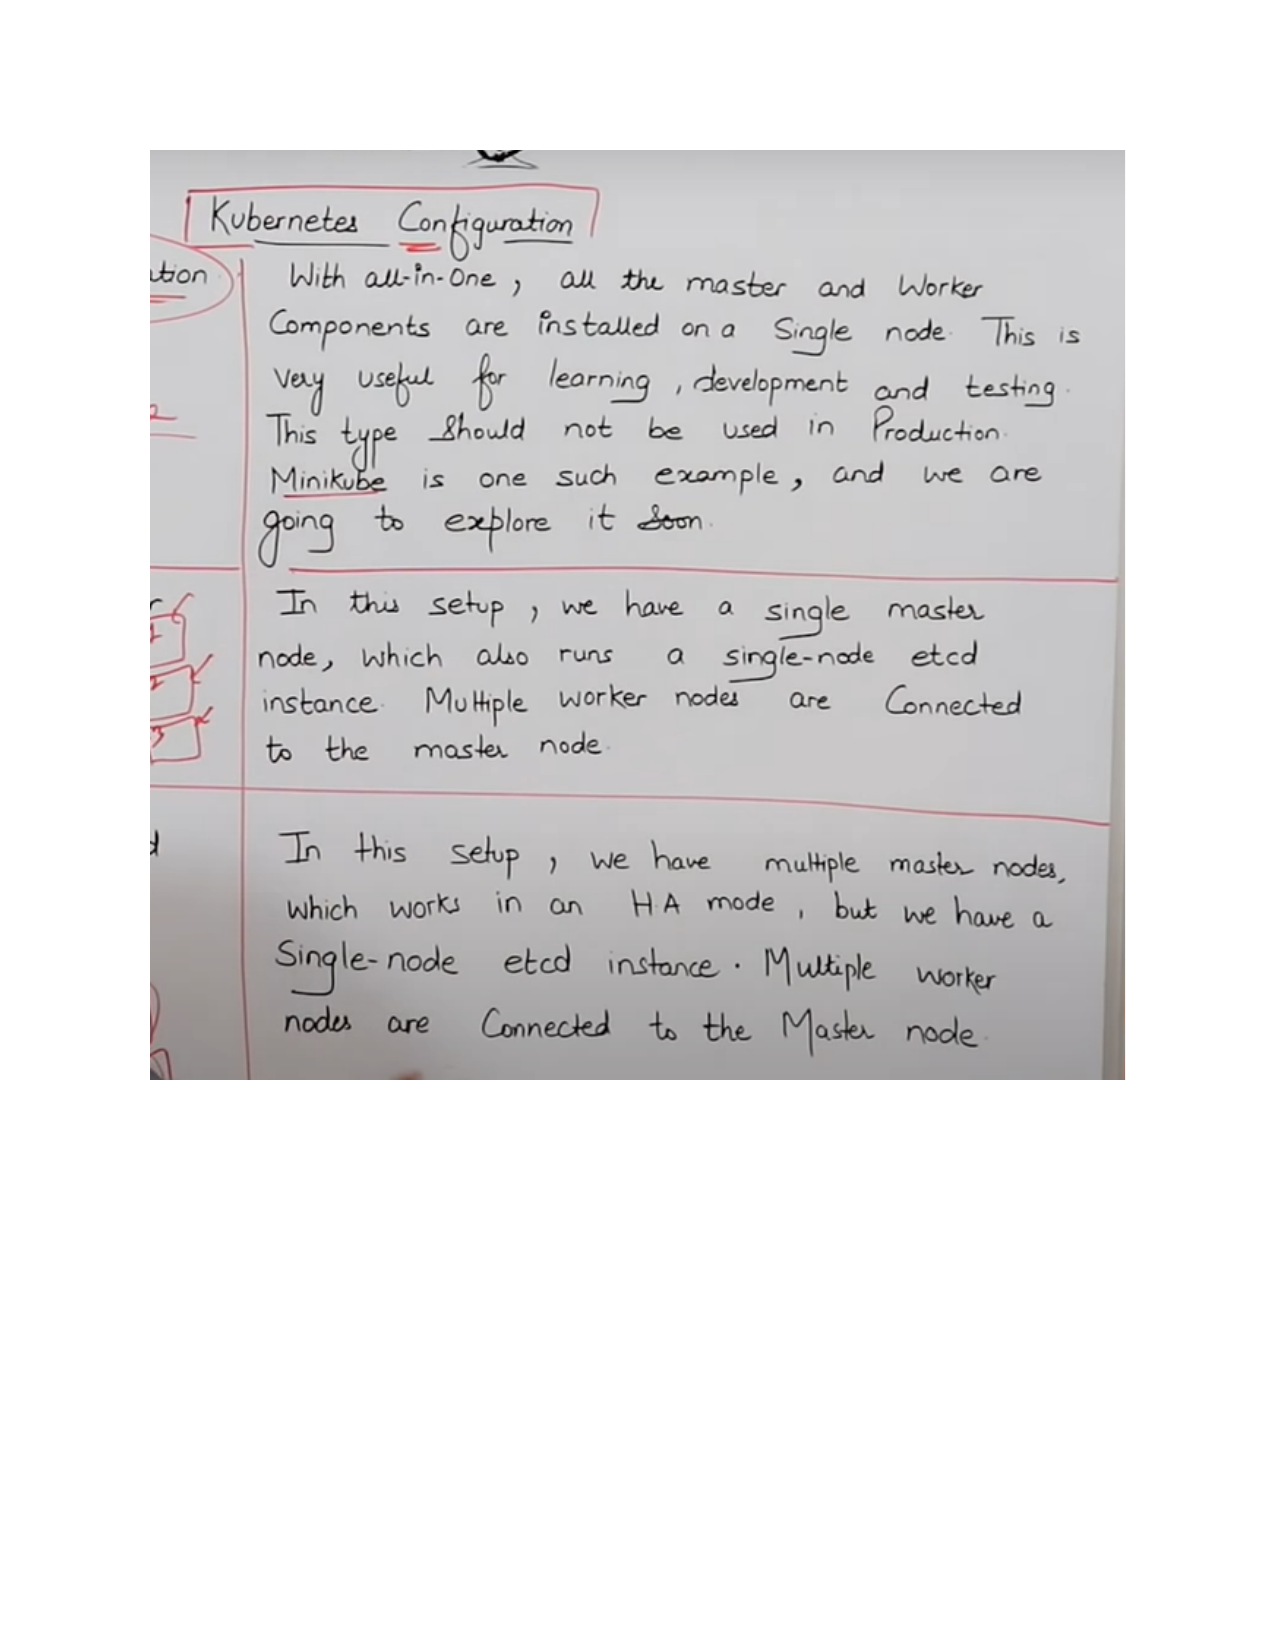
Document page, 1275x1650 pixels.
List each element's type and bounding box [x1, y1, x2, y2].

picture [150, 150, 1125, 1080]
